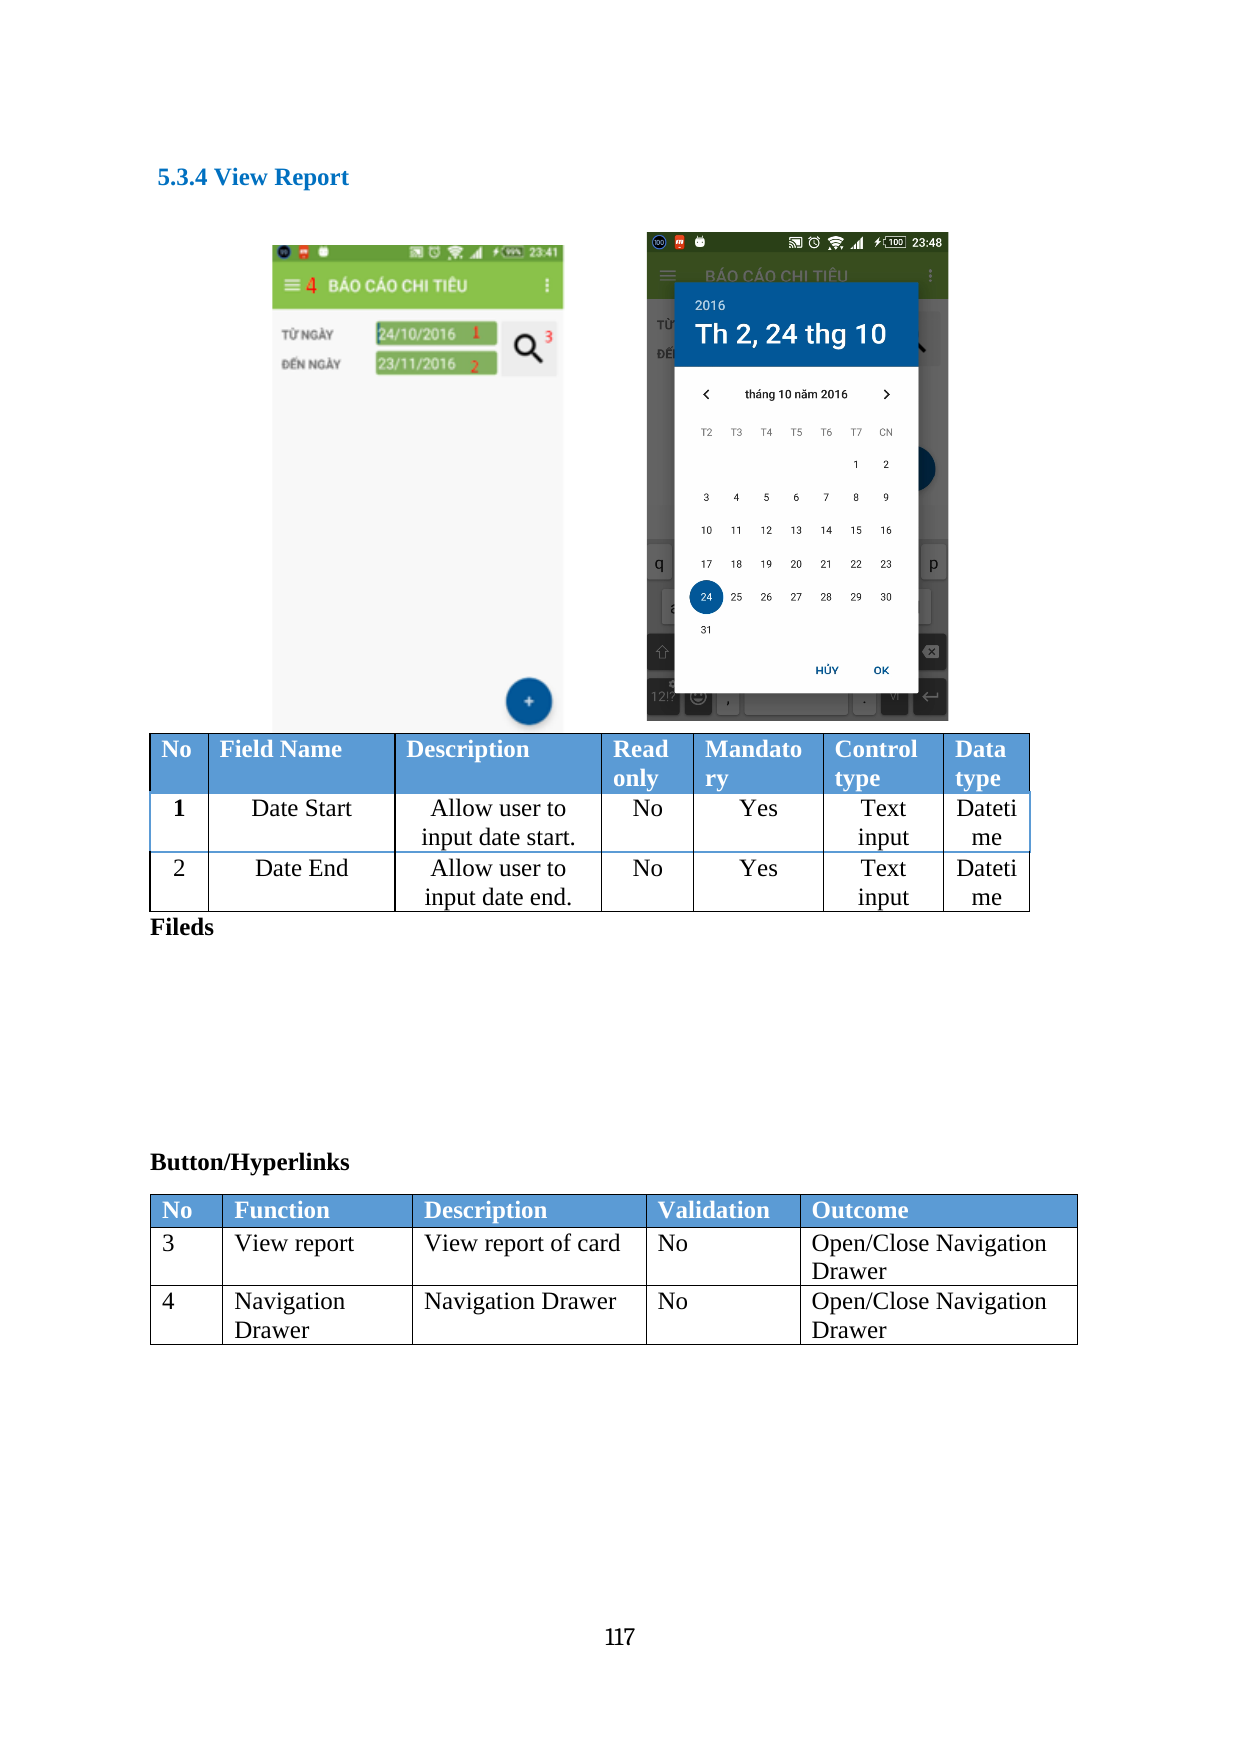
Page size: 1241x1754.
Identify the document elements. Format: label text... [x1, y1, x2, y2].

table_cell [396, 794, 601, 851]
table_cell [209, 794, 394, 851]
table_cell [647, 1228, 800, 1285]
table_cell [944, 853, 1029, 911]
text Button/Hyperlinks [150, 1147, 1090, 1176]
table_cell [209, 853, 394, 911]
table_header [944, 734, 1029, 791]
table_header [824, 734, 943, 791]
text 5.3.4 View Report [150, 162, 1090, 191]
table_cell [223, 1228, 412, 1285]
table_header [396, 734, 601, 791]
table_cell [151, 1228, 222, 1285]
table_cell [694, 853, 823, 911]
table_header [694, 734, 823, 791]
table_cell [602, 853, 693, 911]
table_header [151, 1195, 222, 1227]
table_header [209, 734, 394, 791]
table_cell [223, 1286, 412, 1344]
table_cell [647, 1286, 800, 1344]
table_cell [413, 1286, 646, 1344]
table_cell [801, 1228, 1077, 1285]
picture [646, 232, 949, 721]
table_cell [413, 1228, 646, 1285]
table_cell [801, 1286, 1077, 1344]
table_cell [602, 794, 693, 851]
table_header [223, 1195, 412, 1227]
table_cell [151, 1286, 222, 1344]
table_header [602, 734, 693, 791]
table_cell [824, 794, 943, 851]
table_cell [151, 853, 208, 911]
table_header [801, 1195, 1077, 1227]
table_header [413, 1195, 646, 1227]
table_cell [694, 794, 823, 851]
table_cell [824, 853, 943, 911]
picture [271, 245, 571, 733]
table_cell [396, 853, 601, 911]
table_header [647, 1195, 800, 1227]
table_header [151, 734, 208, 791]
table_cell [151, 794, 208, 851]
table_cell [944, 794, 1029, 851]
text Fileds [150, 912, 1090, 940]
